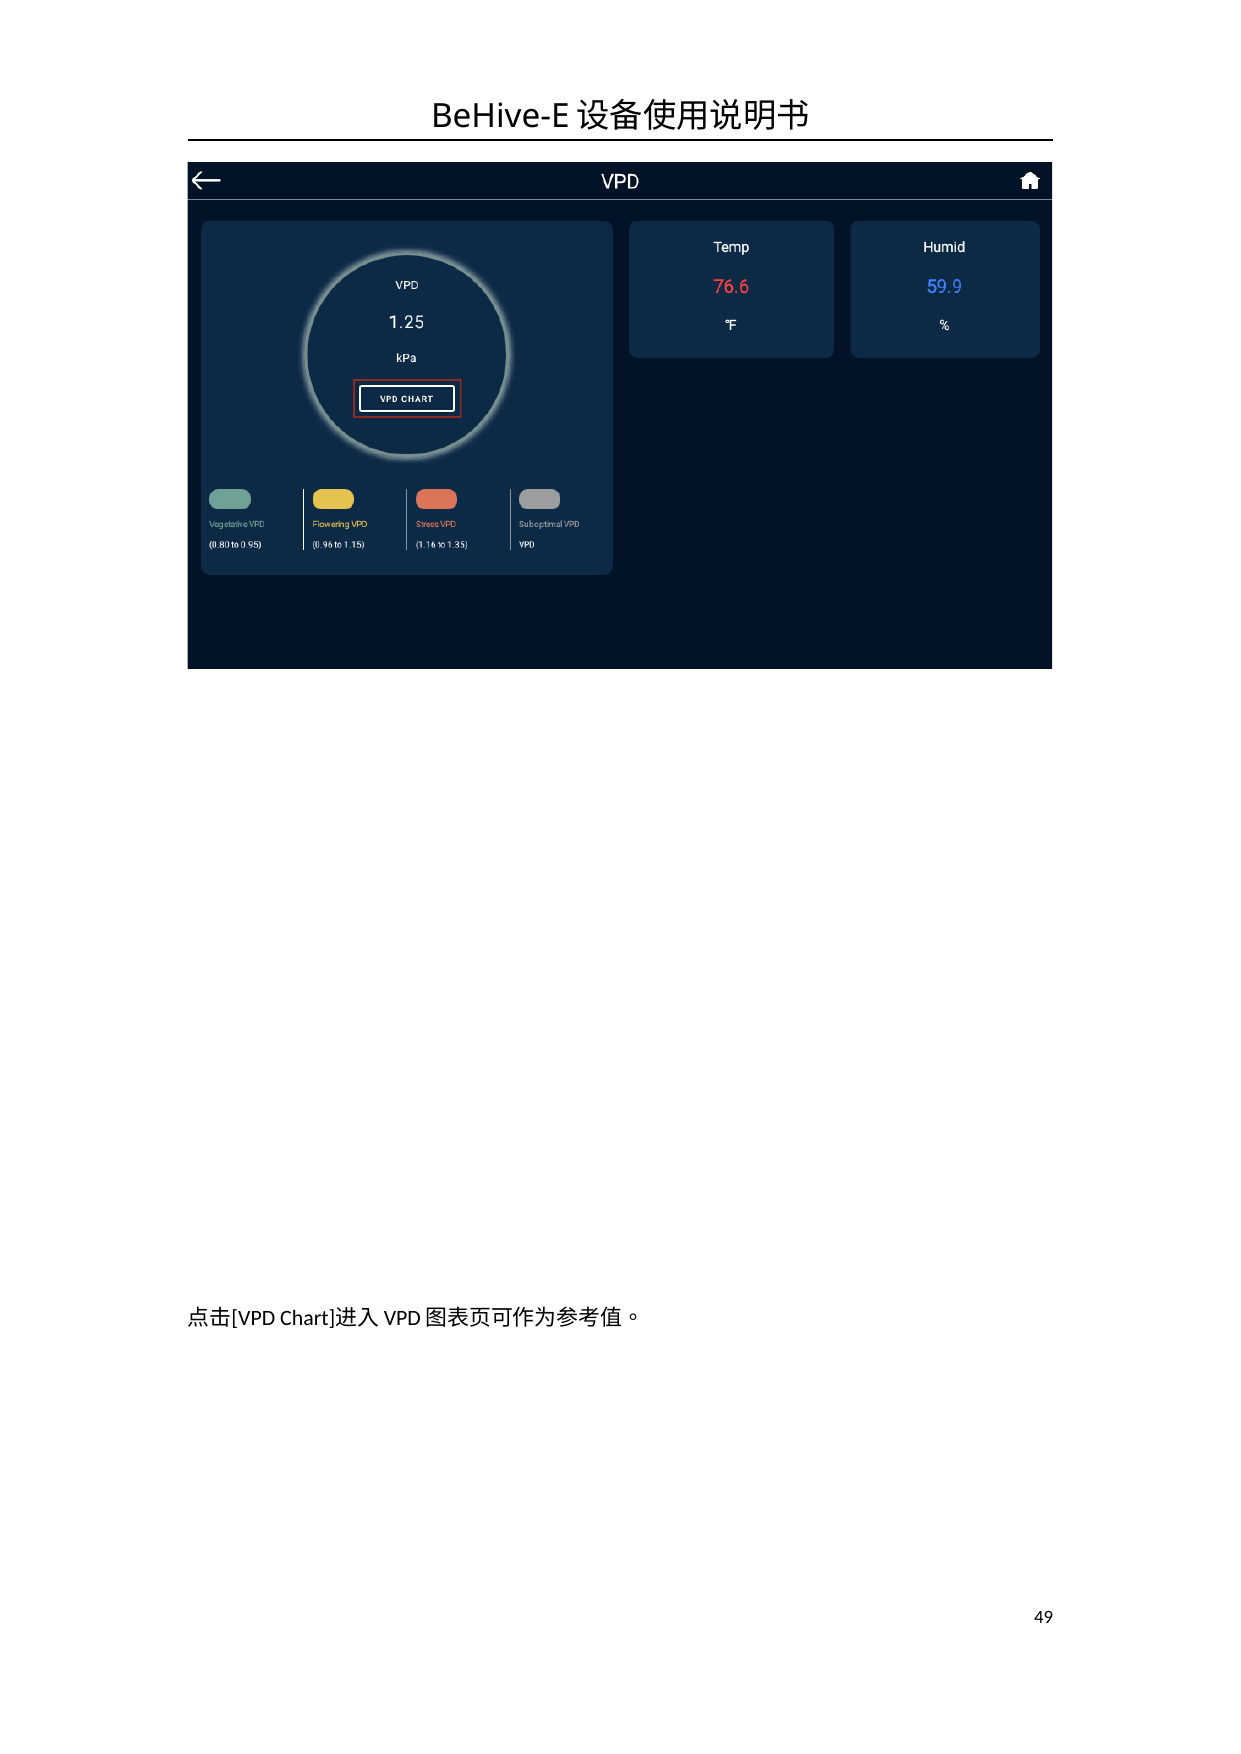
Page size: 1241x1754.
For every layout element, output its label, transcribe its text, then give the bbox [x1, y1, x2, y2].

picture [187, 162, 1053, 669]
text 点击[VPD Chart]进入VPD图表页可作为参考值。 [187, 1299, 1053, 1332]
